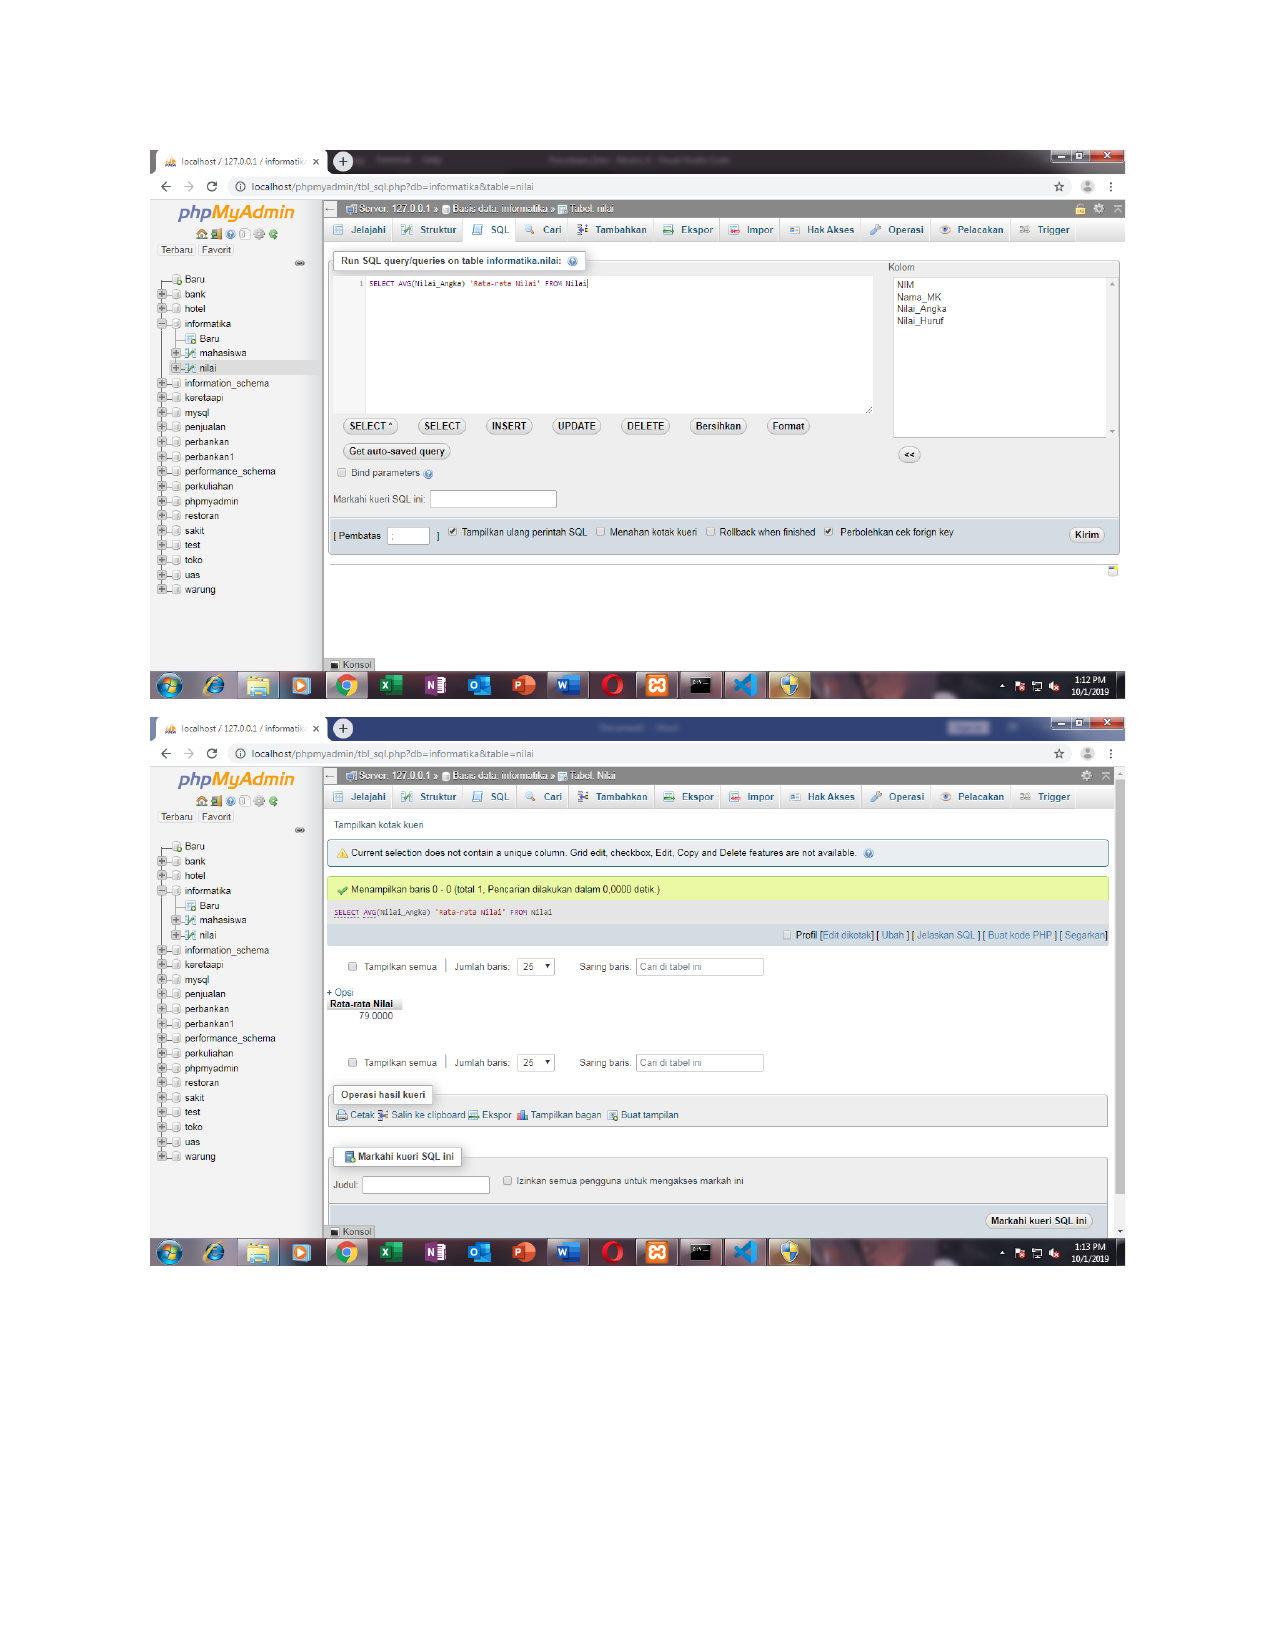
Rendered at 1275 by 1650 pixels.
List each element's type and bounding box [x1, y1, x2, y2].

picture [150, 717, 1125, 1266]
picture [150, 150, 1125, 699]
